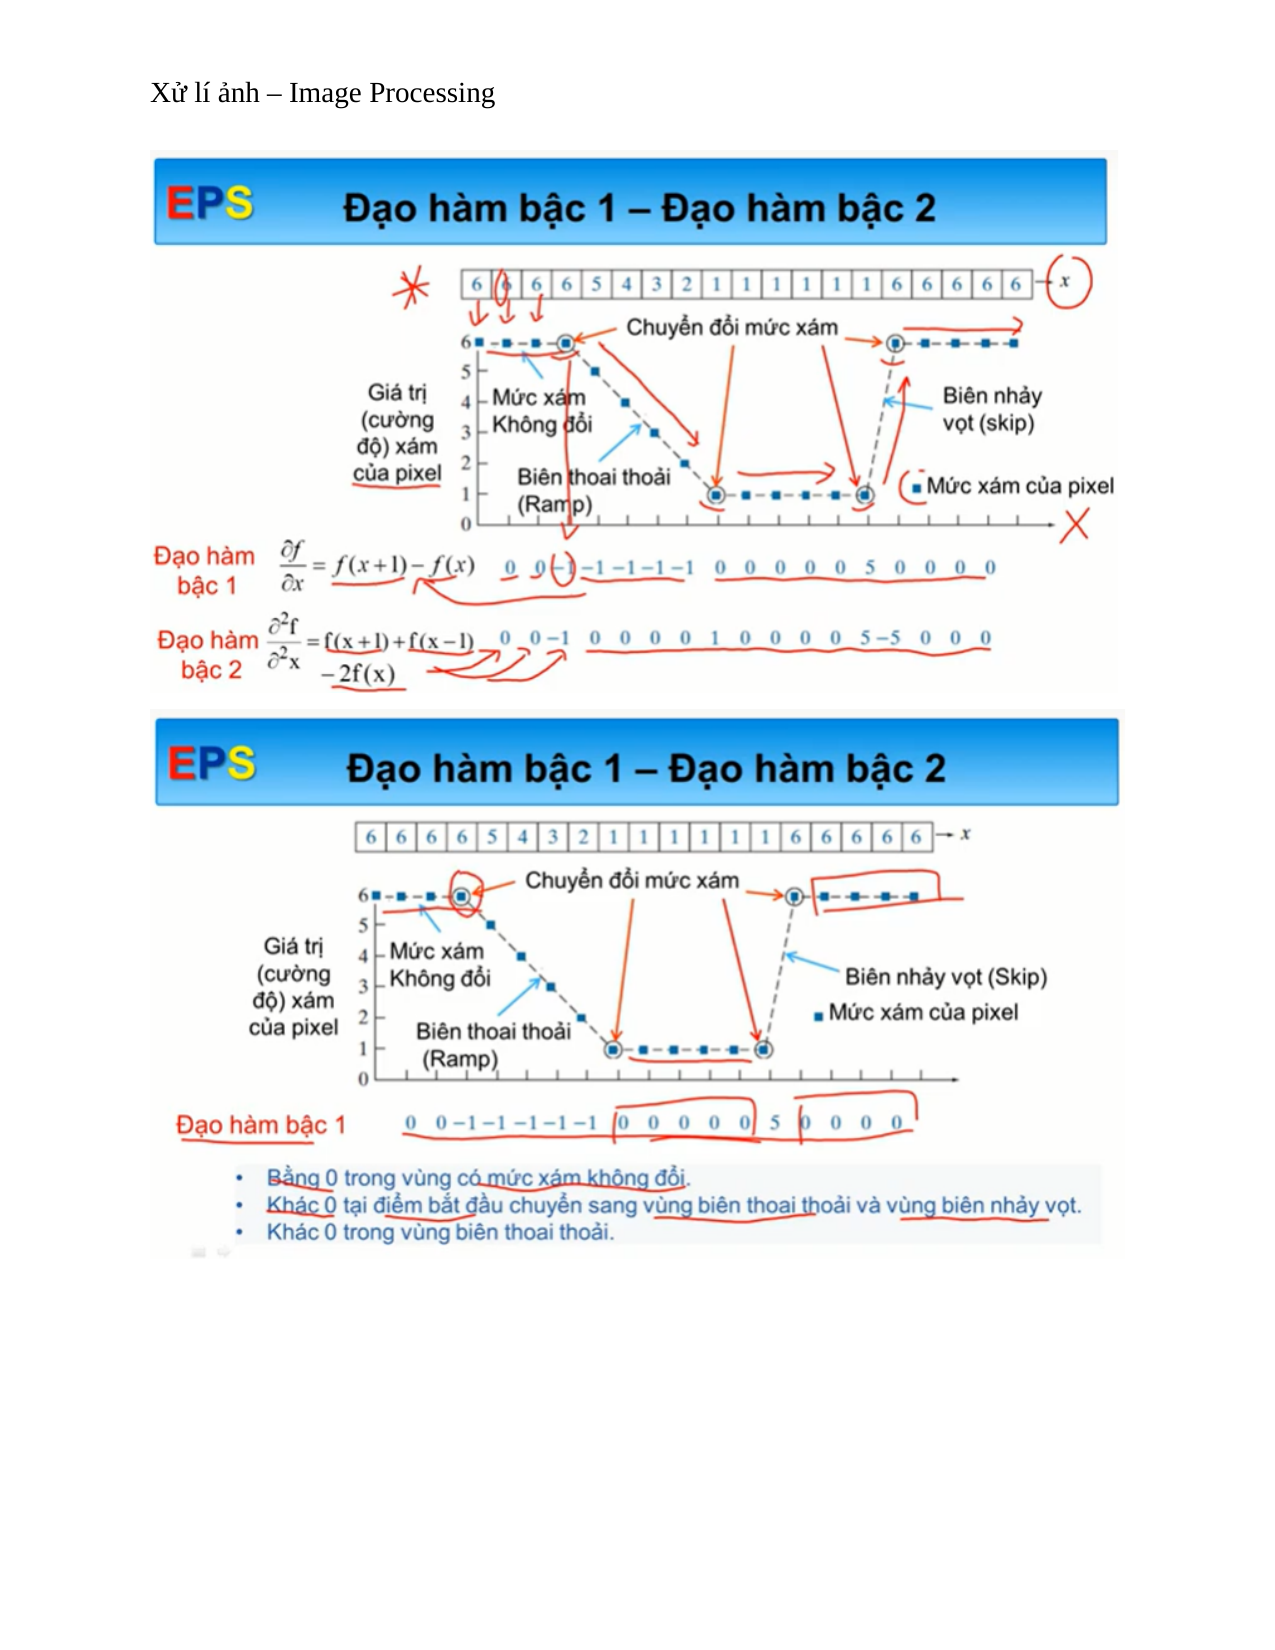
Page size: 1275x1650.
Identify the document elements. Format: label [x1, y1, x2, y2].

picture [150, 150, 1119, 693]
picture [150, 709, 1125, 1259]
